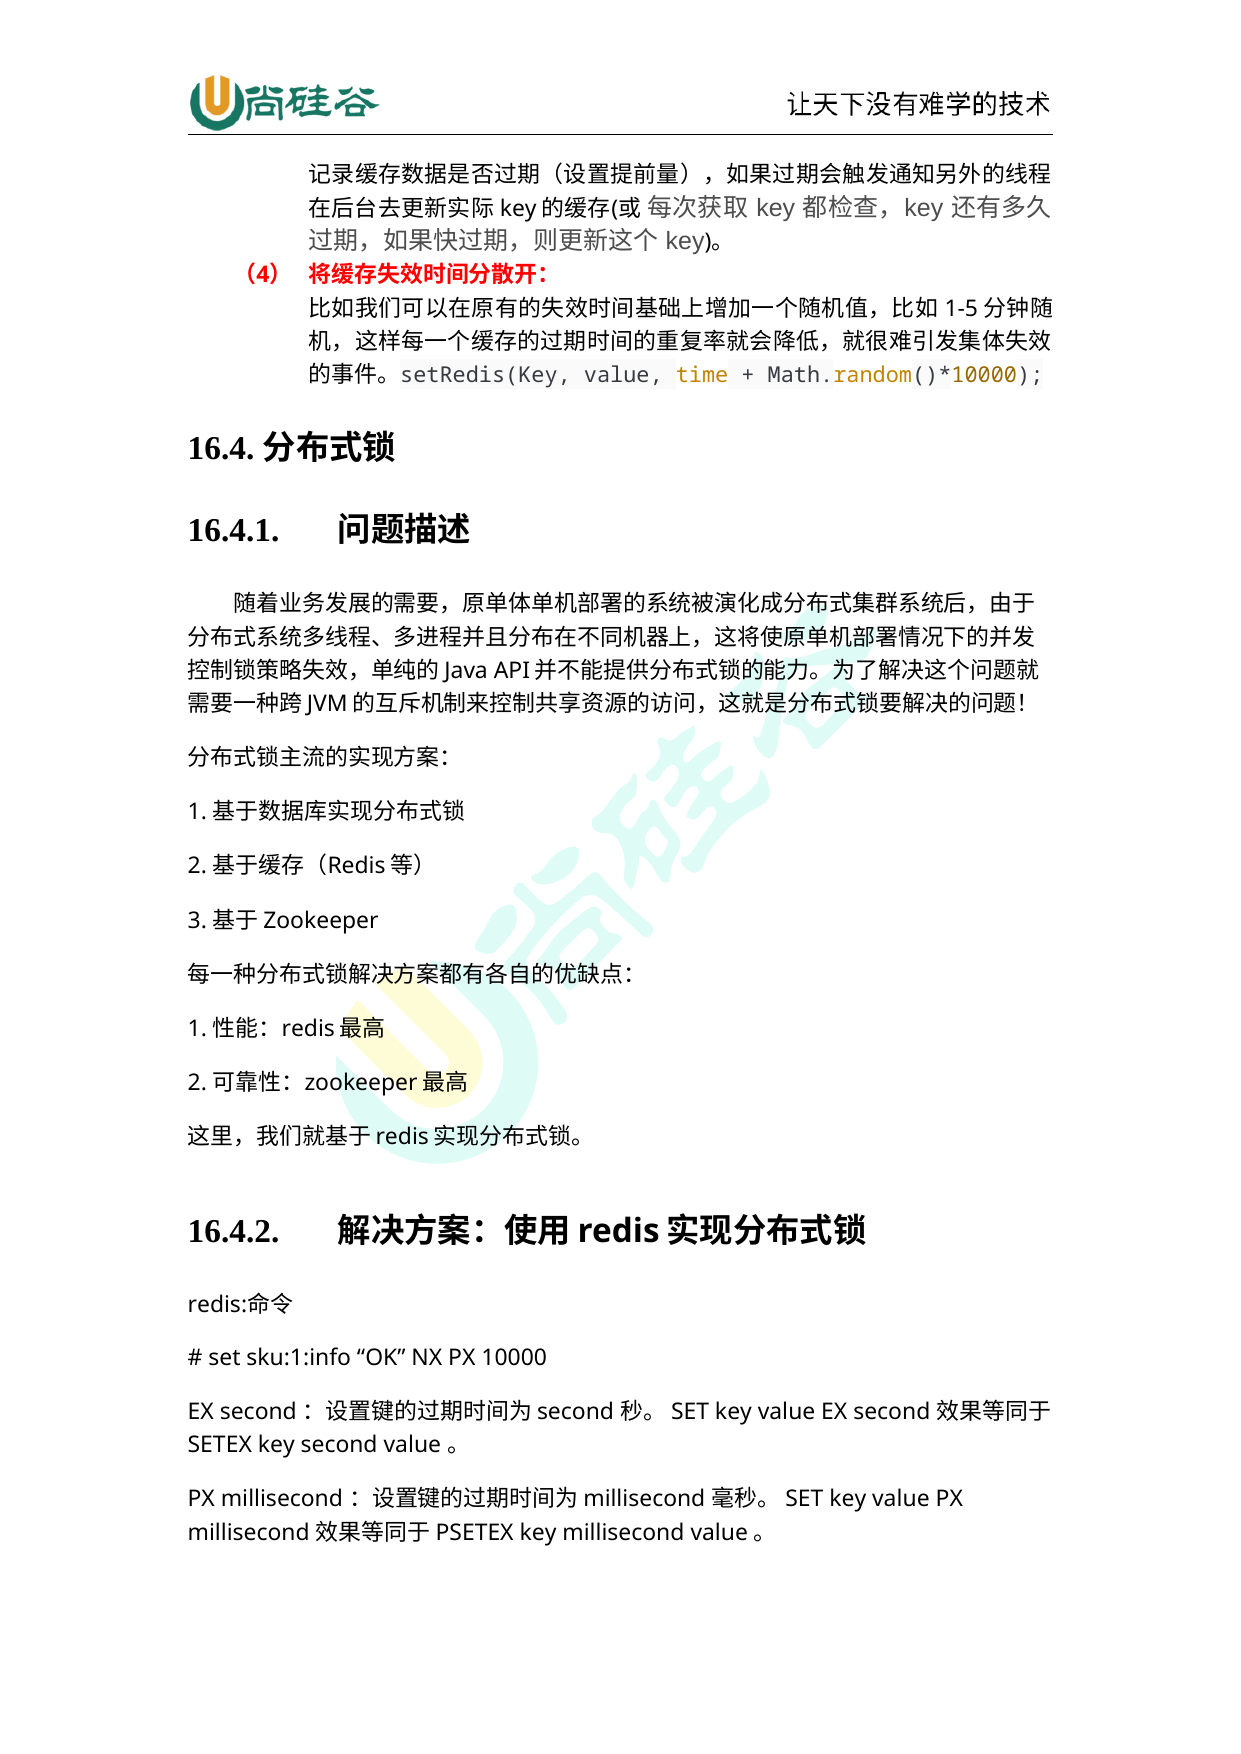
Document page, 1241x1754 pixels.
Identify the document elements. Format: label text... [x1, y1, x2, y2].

list 记录缓存数据是否过期（设置提前量），如果过期会触发通知另外的线程在后台去更新实际key的缓存(或 每次获取 key 都检查，key 还有多久过期，如果快过期，则更新这个 key)。 [308, 156, 1053, 256]
list 解决方案：使用redis实现分布式锁 [187, 1203, 1053, 1252]
text 随着业务发展的需要，原单体单机部署的系统被演化成分布式集群系统后，由于分布式系统多线程、多进程并且分布在不同机器上，这将使原单机部署情况下的并发控制锁策略失效，单纯的Java API并不能提供分布式锁的能力。为了解决这个问题就需要一种跨JVM的互斥机制来控制共享资源的访问，这就是分布式锁要解决的问题！ [187, 585, 1053, 718]
text redis:命令 [187, 1286, 1053, 1320]
text 2. 基于缓存（Redis等） [187, 847, 1053, 881]
picture [187, 73, 1053, 132]
text # set sku:1:info “OK” NX PX 10000 [187, 1341, 1053, 1372]
text 3. 基于Zookeeper [187, 902, 1053, 935]
list 比如我们可以在原有的失效时间基础上增加一个随机值，比如1-5分钟随机，这样每一个缓存的过期时间的重复率就会降低，就很难引发集体失效的事件。setRedis(Key, value, time + Math.random()*10000); [308, 289, 1053, 389]
list 将缓存失效时间分散开： [233, 256, 1053, 289]
text 每一种分布式锁解决方案都有各自的优缺点： [187, 956, 1053, 989]
text 1. 性能：redis最高 [187, 1010, 1053, 1043]
text 2. 可靠性：zookeeper最高 [187, 1064, 1053, 1097]
text 分布式锁主流的实现方案： [187, 739, 1053, 772]
list 分布式锁 [187, 420, 1053, 469]
list 问题描述 [187, 503, 1053, 551]
text PX millisecond ：设置键的过期时间为 millisecond 毫秒。 SET key value PX millisecond 效果等同于 PSETEX key millisecond value 。 [187, 1480, 1053, 1547]
text 这里，我们就基于redis实现分布式锁。 [187, 1118, 1053, 1151]
text 1. 基于数据库实现分布式锁 [187, 793, 1053, 827]
text EX second ：设置键的过期时间为 second 秒。 SET key value EX second 效果等同于 SETEX key second value 。 [187, 1393, 1053, 1459]
